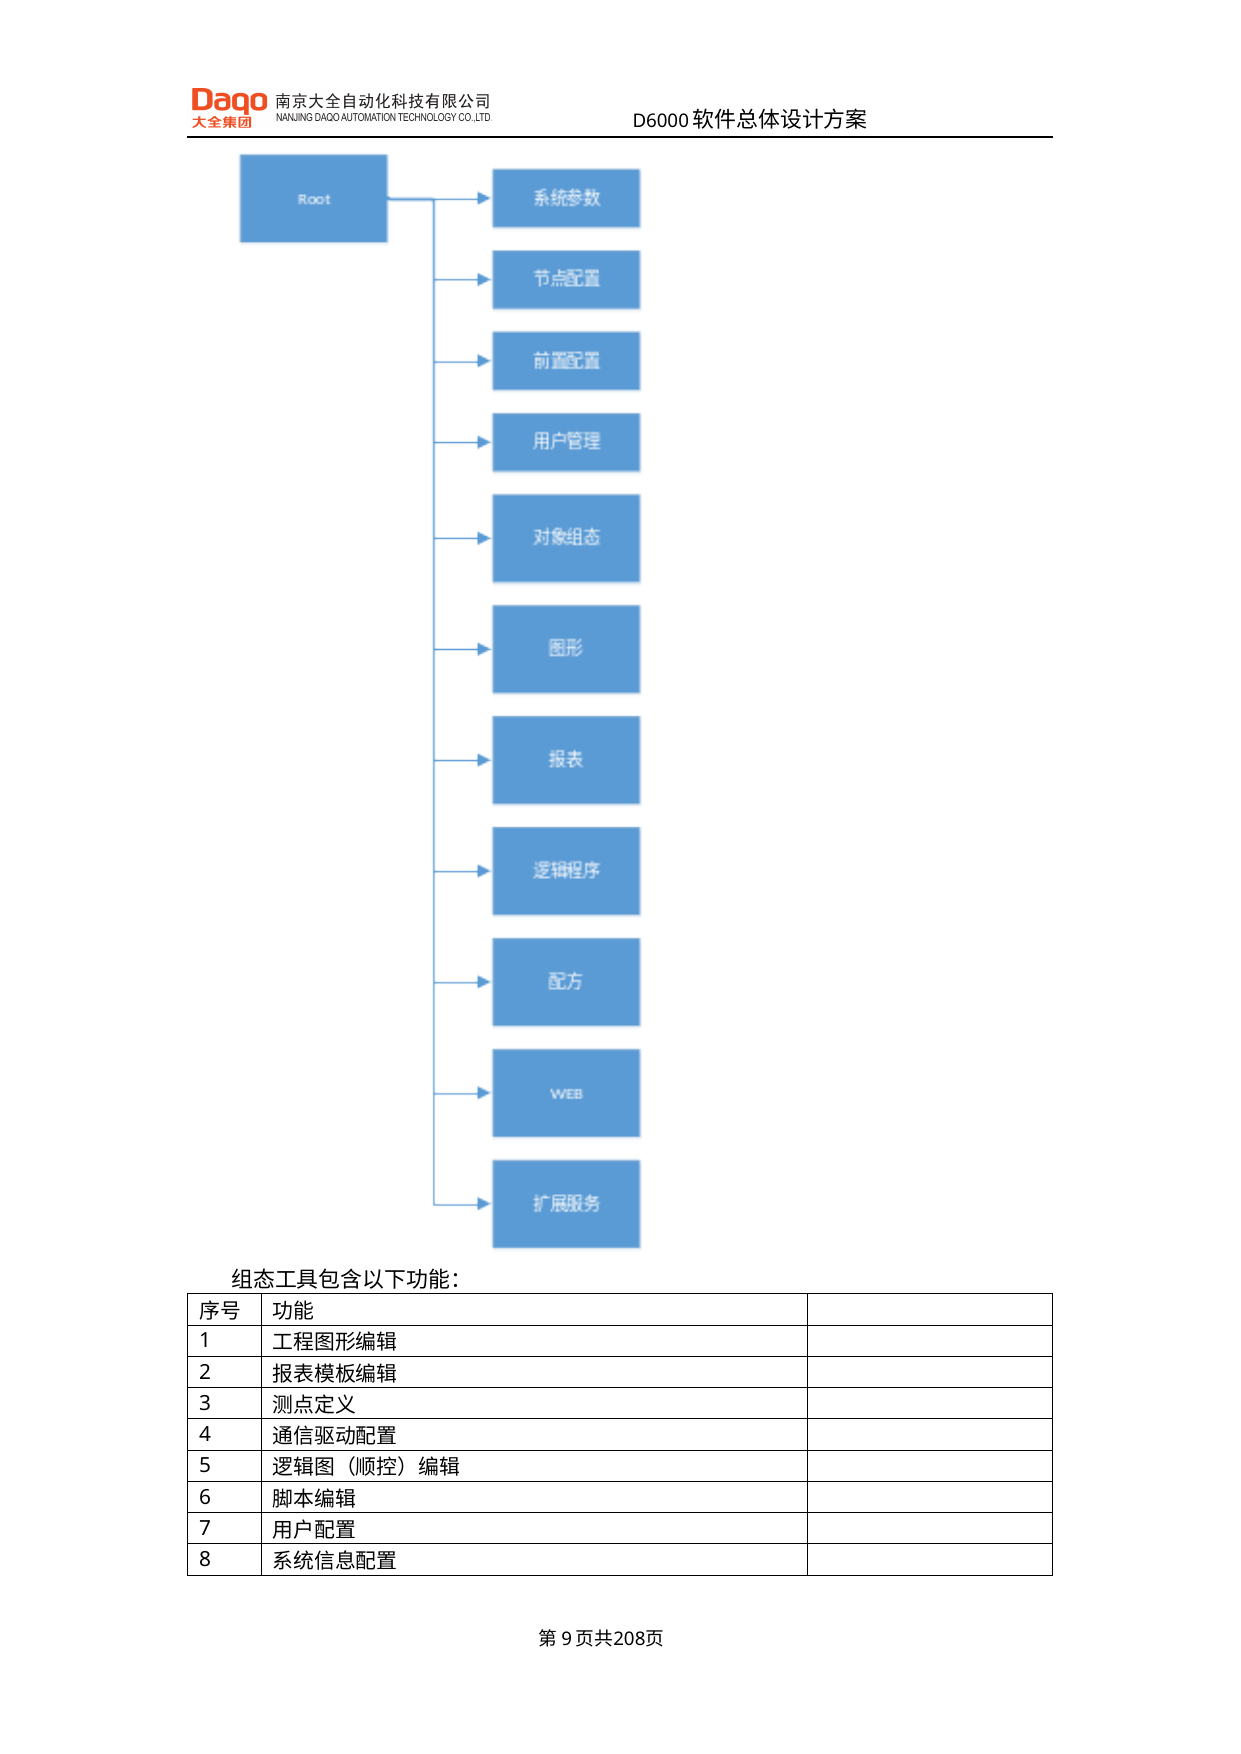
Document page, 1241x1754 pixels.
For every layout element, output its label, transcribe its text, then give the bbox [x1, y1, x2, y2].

picture [187, 88, 492, 128]
table_cell [808, 1513, 1052, 1543]
table_cell [808, 1357, 1052, 1387]
table_header 功能 [262, 1294, 807, 1324]
table_cell 8 [188, 1544, 261, 1574]
table_cell 用户配置 [262, 1513, 807, 1543]
table_cell 逻辑图（顺控）编辑 [262, 1451, 807, 1481]
table_cell 工程图形编辑 [262, 1326, 807, 1356]
table_cell 1 [188, 1326, 261, 1356]
table_cell [808, 1482, 1052, 1512]
table_cell 3 [188, 1388, 261, 1418]
table_cell 7 [188, 1513, 261, 1543]
table_cell 4 [188, 1419, 261, 1449]
table_cell 5 [188, 1451, 261, 1481]
text 组态工具包含以下功能： [187, 1262, 1053, 1293]
table_header 序号 [188, 1294, 261, 1324]
table_cell [808, 1451, 1052, 1481]
table_cell [808, 1326, 1052, 1356]
table_cell 系统信息配置 [262, 1544, 807, 1574]
table_header [808, 1294, 1052, 1324]
table_cell 报表模板编辑 [262, 1357, 807, 1387]
table_cell [808, 1388, 1052, 1418]
table_cell 6 [188, 1482, 261, 1512]
table_cell [808, 1419, 1052, 1449]
table_cell [808, 1544, 1052, 1574]
table_cell 通信驱动配置 [262, 1419, 807, 1449]
table_cell 测点定义 [262, 1388, 807, 1418]
table_cell 2 [188, 1357, 261, 1387]
table_cell 脚本编辑 [262, 1482, 807, 1512]
